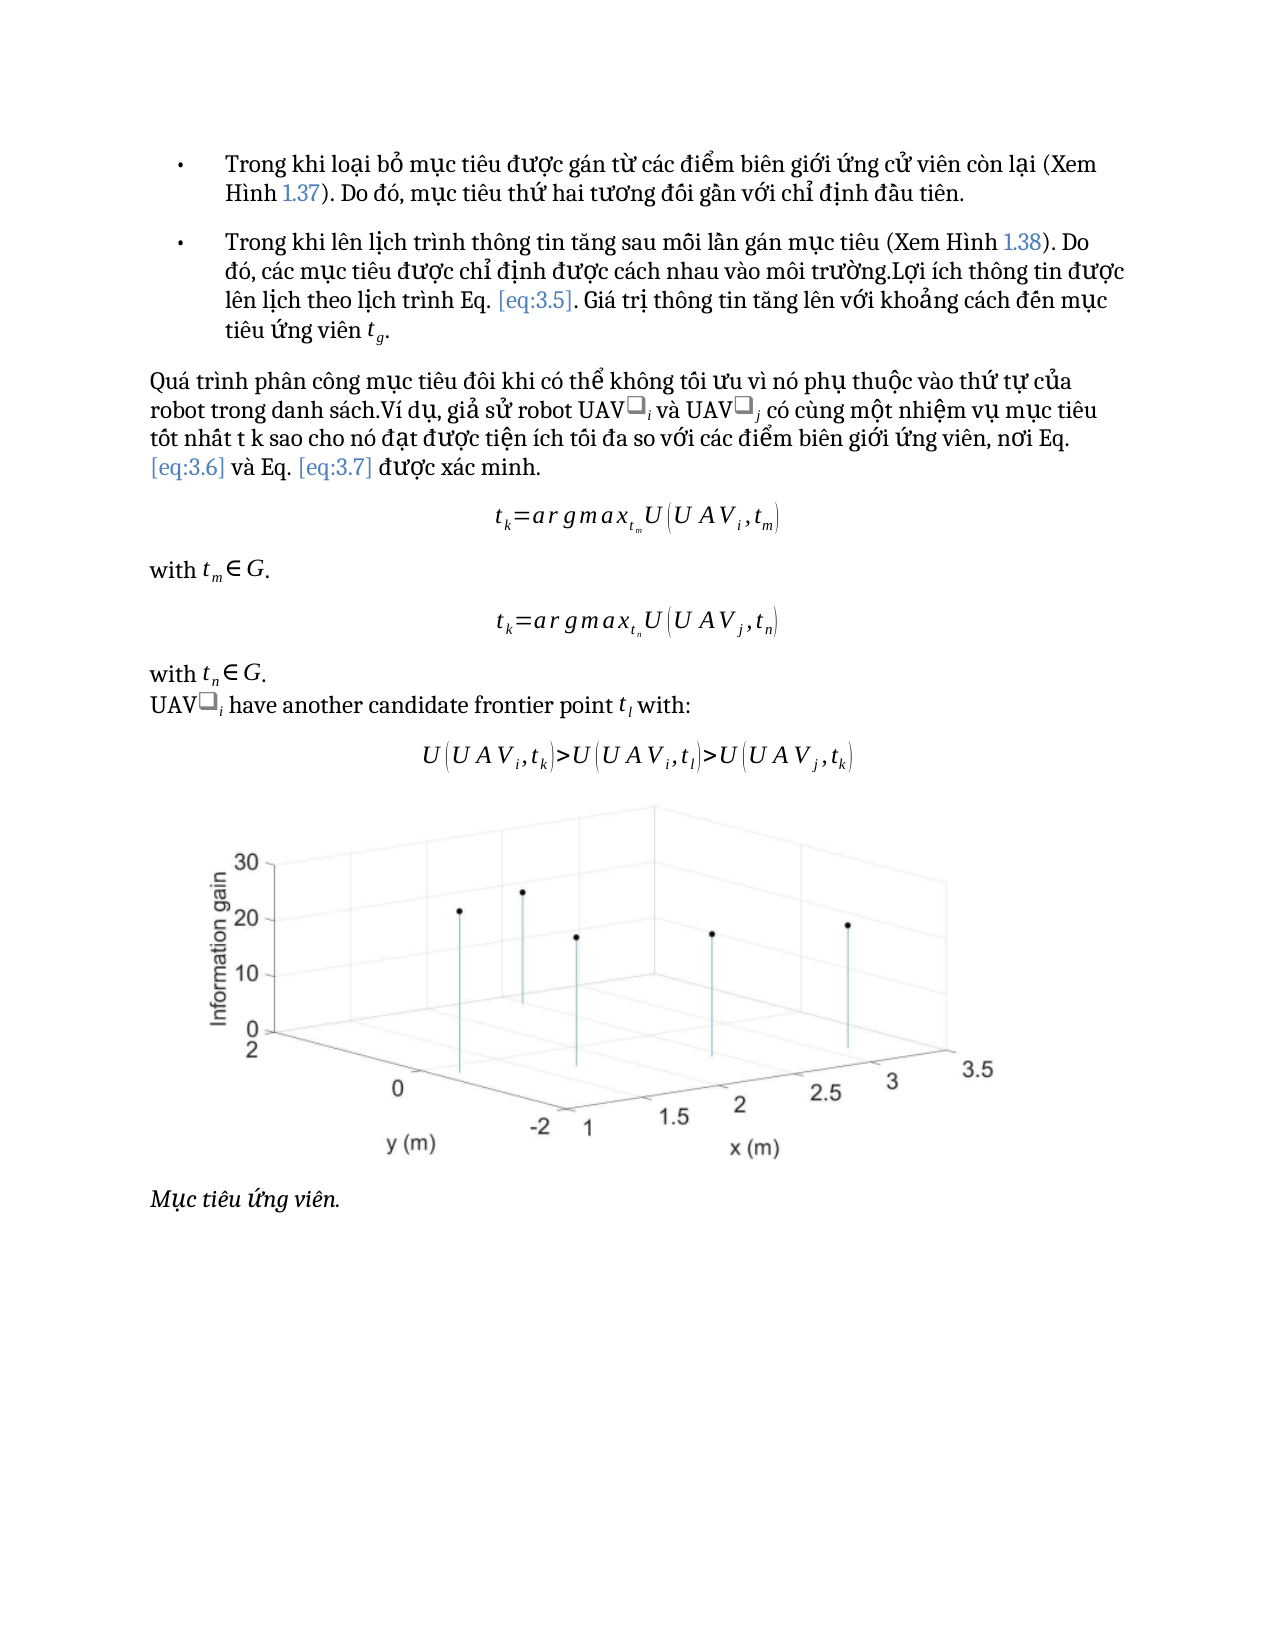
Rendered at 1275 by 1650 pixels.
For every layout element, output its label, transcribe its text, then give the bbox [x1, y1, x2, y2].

text Quá trình phân công mục tiêu đôi khi có thể không tối ưu vì nó phụ thuộc vào thứ tự của robot trong danh sách.Ví dụ, giả sử robot UAV và UAV có cùng một nhiệm vụ mục tiêu tốt nhất t k sao cho nó đạt được tiện ích tối đa so với các điểm biên giới ứng viên, nơi Eq.[eq:3.6] và Eq. [eq:3.7] được xác minh. [150, 367, 1125, 482]
picture [168, 793, 1044, 1165]
list Trong khi lên lịch trình thông tin tăng sau mỗi lần gán mục tiêu (Xem Hình 1.38). Do đó, các mục tiêu được chỉ định được cách nhau vào môi trường.Lợi ích thông tin được lên lịch theo lịch trình Eq. [eq:3.5]. Giá trị thông tin tăng lên với khoảng cách đến mục tiêu ứng viên . [175, 228, 1125, 346]
text with . UAV have another candidate frontier point with: [150, 658, 1125, 721]
text with . [150, 554, 1125, 586]
list Trong khi loại bỏ mục tiêu được gán từ các điểm biên giới ứng cử viên còn lại (Xem Hình 1.37). Do đó, mục tiêu thứ hai tương đối gần với chỉ định đầu tiên. [175, 150, 1125, 207]
text Mục tiêu ứng viên. [150, 1185, 1125, 1214]
